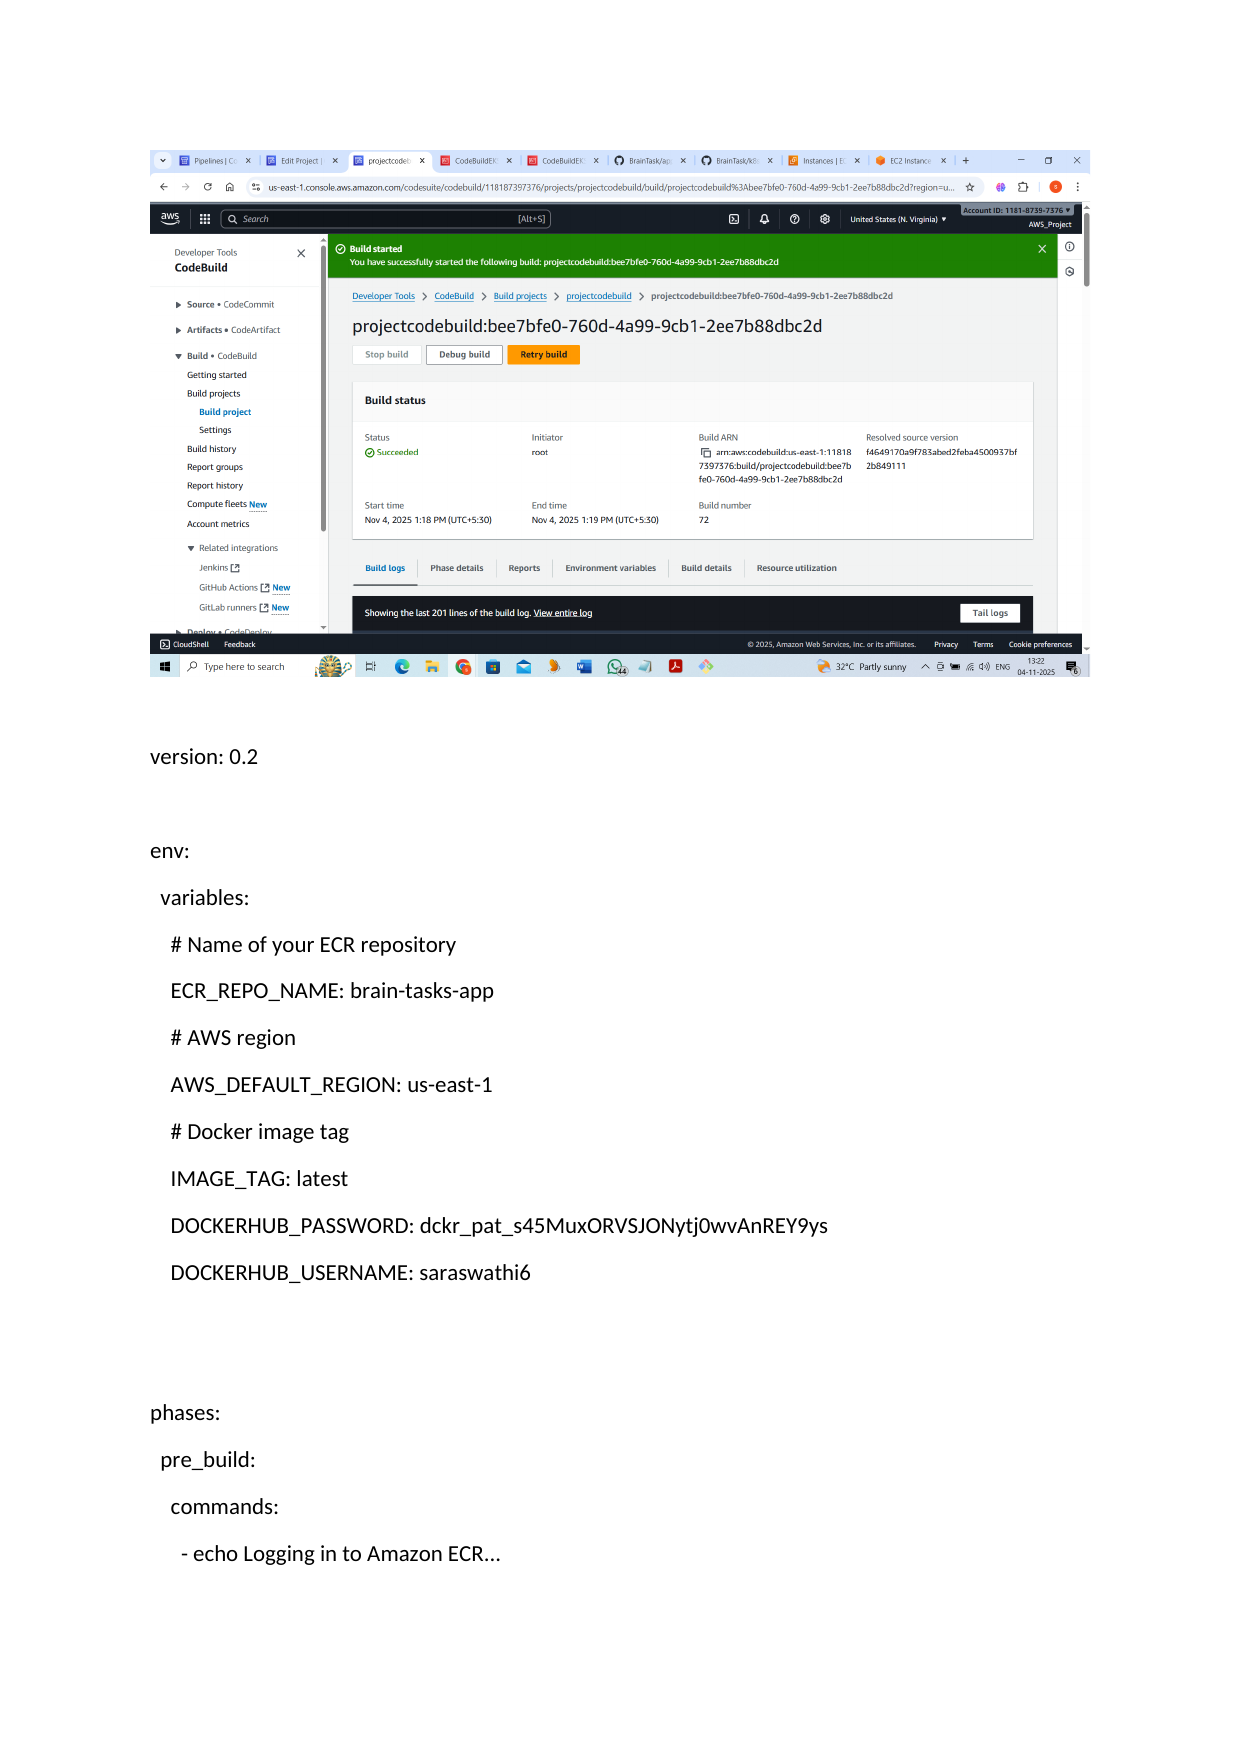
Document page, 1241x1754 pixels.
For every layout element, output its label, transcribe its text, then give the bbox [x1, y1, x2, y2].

text AWS_DEFAULT_REGION: us-east-1 [150, 1070, 1090, 1098]
text # Name of your ECR repository [150, 930, 1090, 958]
text DOCKERHUB_USERNAME: saraswathi6 [150, 1258, 1090, 1286]
text IMAGE_TAG: latest [150, 1164, 1090, 1192]
picture [150, 150, 1091, 677]
text ECR_REPO_NAME: brain-tasks-app [150, 977, 1090, 1004]
text - echo Logging in to Amazon ECR... [150, 1539, 1090, 1567]
text env: [150, 836, 1090, 864]
text # Docker image tag [150, 1117, 1090, 1145]
text variables: [150, 883, 1090, 911]
text commands: [150, 1492, 1090, 1520]
text pre_build: [150, 1445, 1090, 1473]
text # AWS region [150, 1023, 1090, 1051]
text version: 0.2 [150, 742, 1090, 770]
text DOCKERHUB_PASSWORD: dckr_pat_s45MuxORVSJONytj0wvAnREY9ys [150, 1211, 1090, 1239]
text phases: [150, 1398, 1090, 1426]
